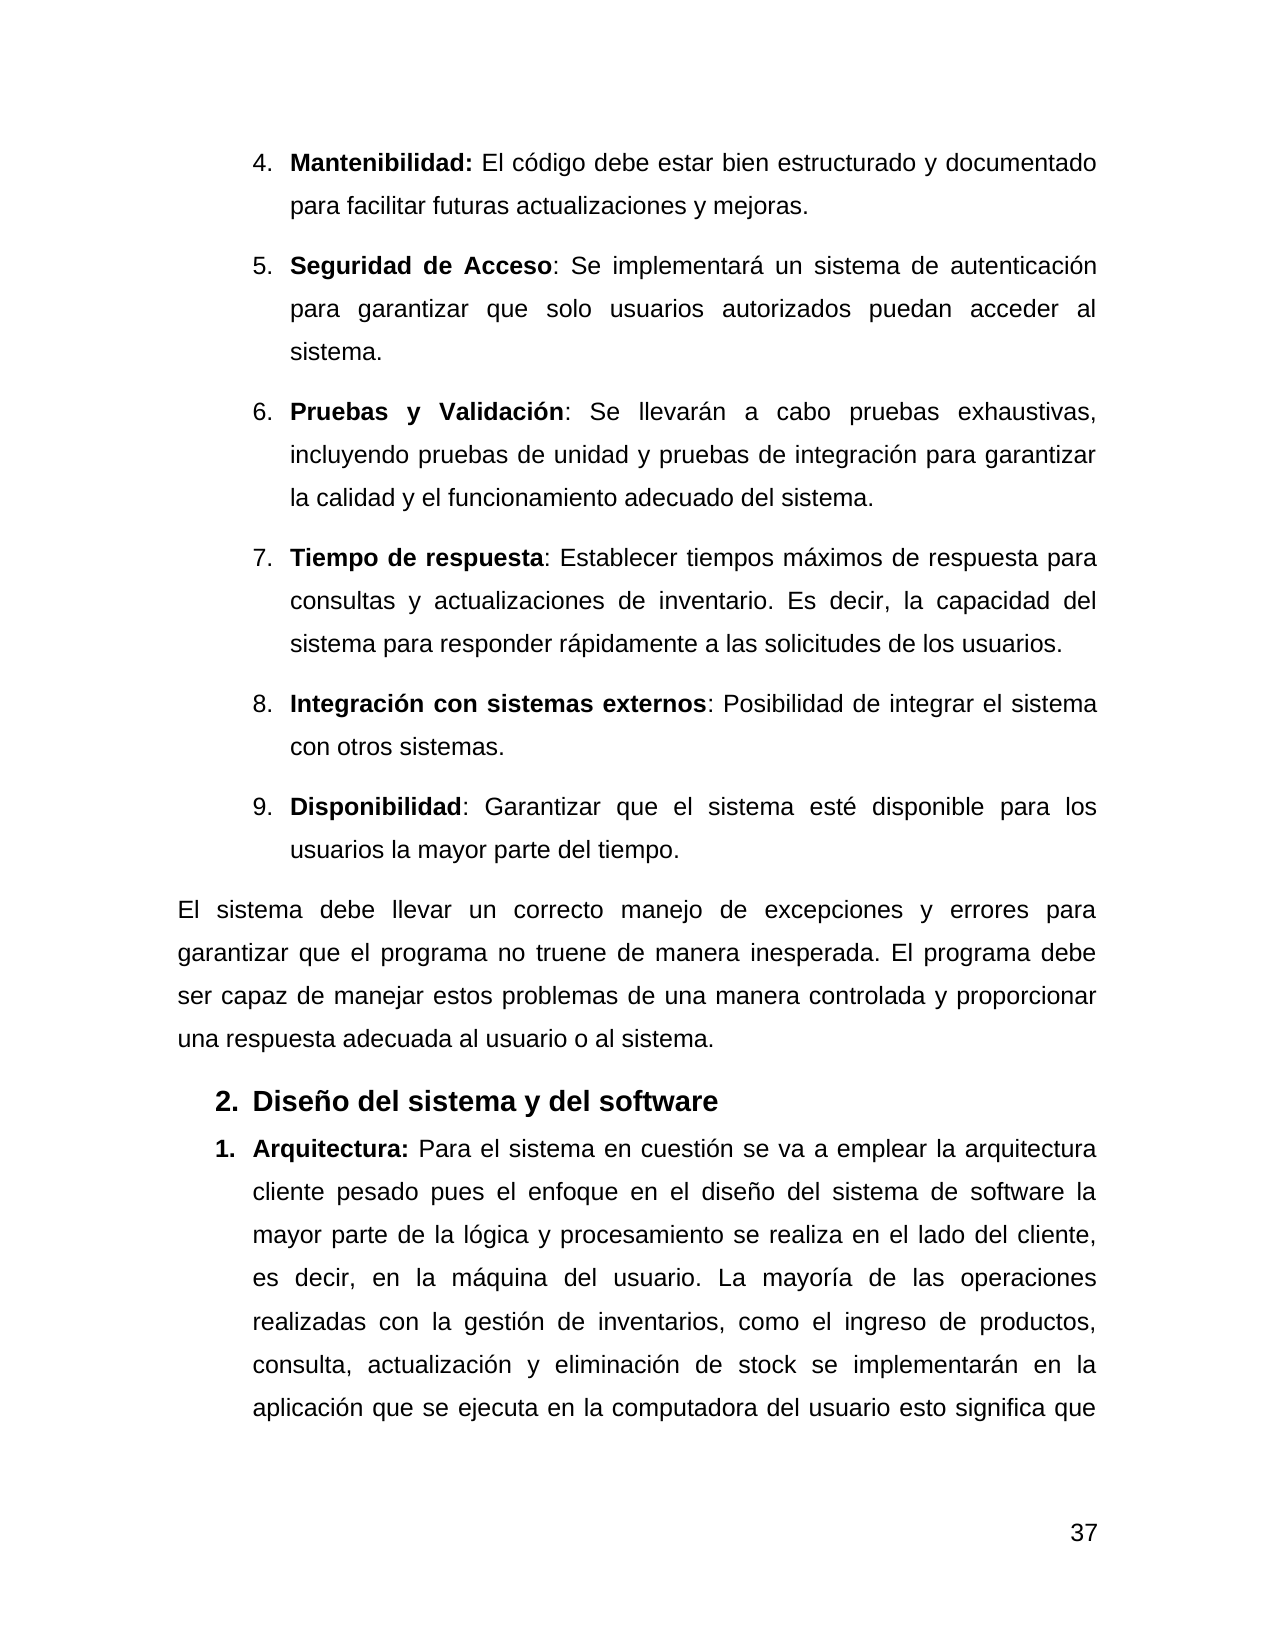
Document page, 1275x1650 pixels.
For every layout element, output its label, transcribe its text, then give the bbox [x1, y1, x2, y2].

list Mantenibilidad: El código debe estar bien estructurado y documentado para facilitar futuras actualizaciones y mejoras. [252, 148, 1098, 219]
list Diseño del sistema y del software [215, 1084, 1098, 1117]
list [215, 1134, 1098, 1422]
list Pruebas y Validación: Se llevarán a cabo pruebas exhaustivas, incluyendo pruebas de unidad y pruebas de integración para garantizar la calidad y el funcionamiento adecuado del sistema. [252, 397, 1098, 512]
list Seguridad de Acceso: Se implementará un sistema de autenticación para garantizar que solo usuarios autorizados puedan acceder al sistema. [252, 251, 1098, 366]
list Disponibilidad: Garantizar que el sistema esté disponible para los usuarios la mayor parte del tiempo. [252, 792, 1098, 863]
text El sistema debe llevar un correcto manejo de excepciones y errores para garantizar que el programa no truene de manera inesperada. El programa debe ser capaz de manejar estos problemas de una manera controlada y proporcionar una respuesta adecuada al usuario o al sistema. [177, 894, 1098, 1053]
list Tiempo de respuesta: Establecer tiempos máximos de respuesta para consultas y actualizaciones de inventario. Es decir, la capacidad del sistema para responder rápidamente a las solicitudes de los usuarios. [252, 543, 1098, 658]
list Integración con sistemas externos: Posibilidad de integrar el sistema con otros sistemas. [252, 689, 1098, 761]
